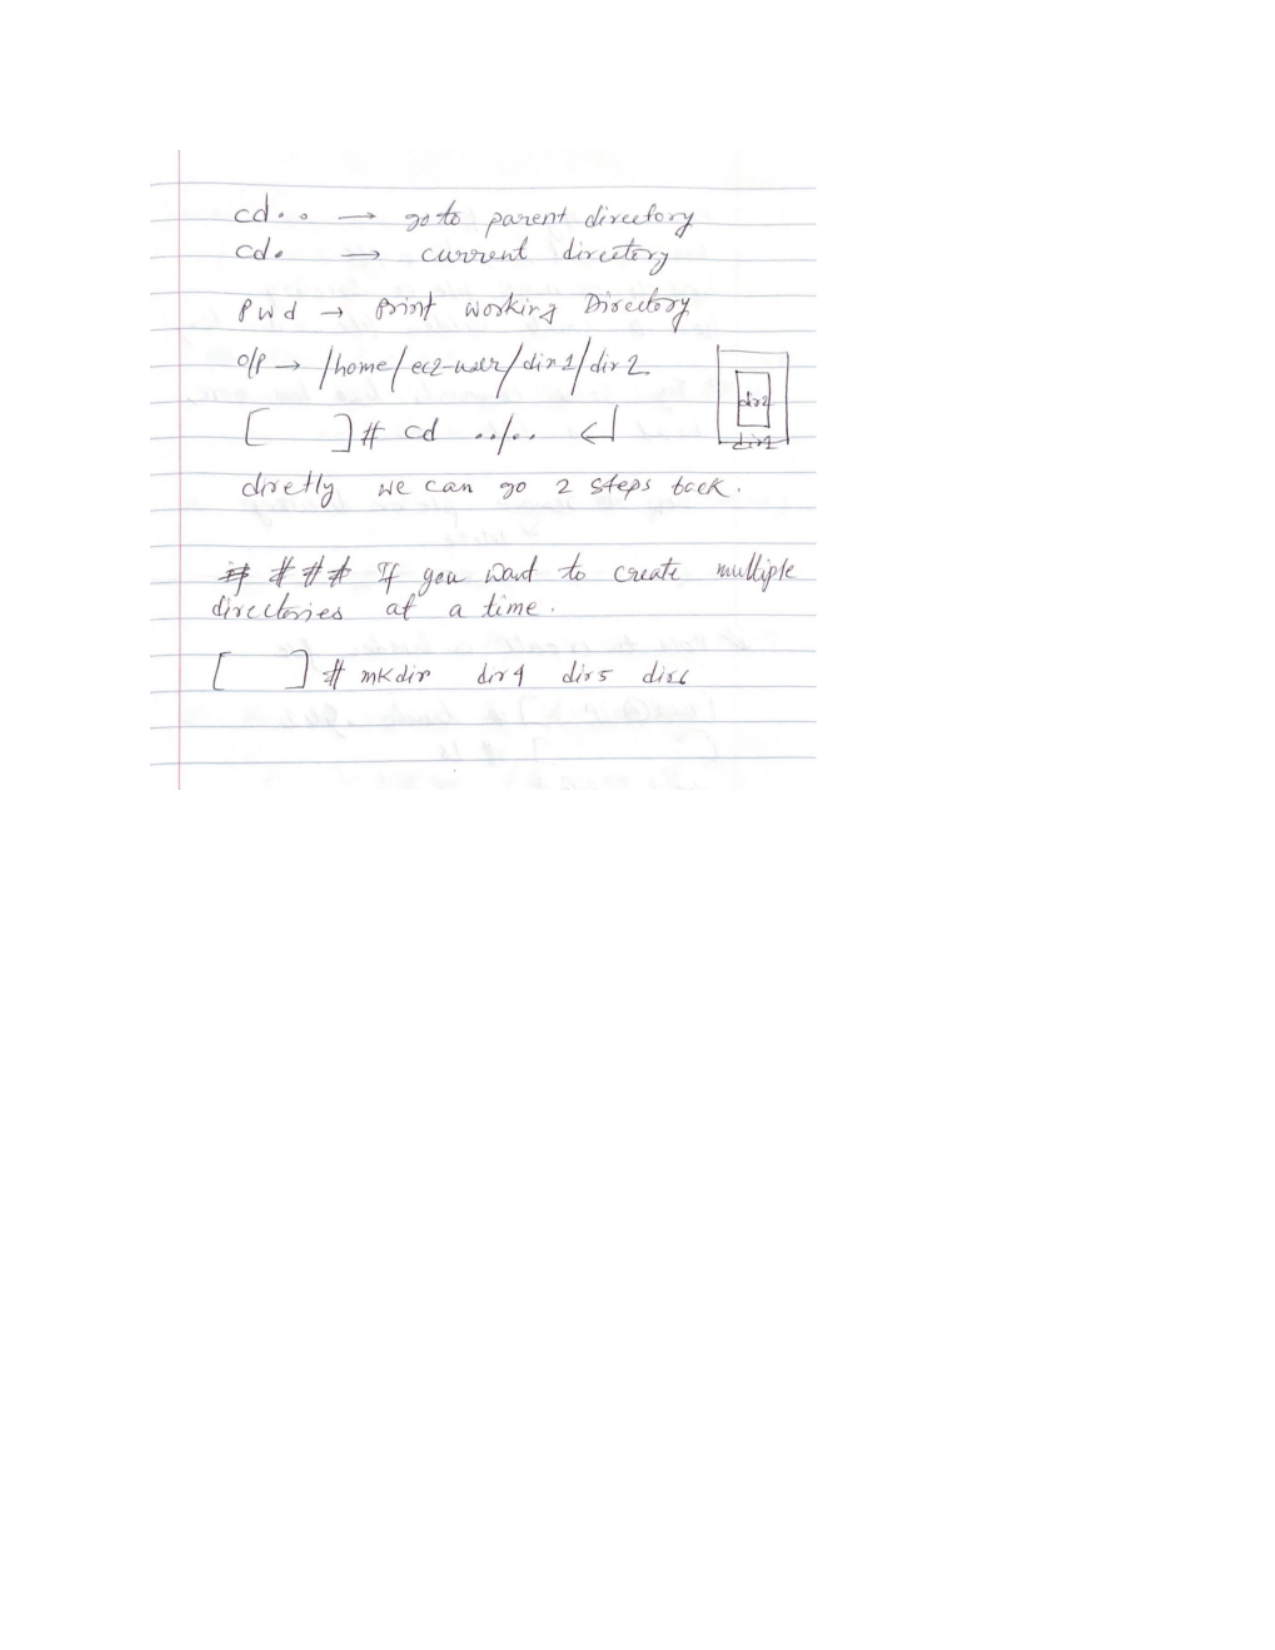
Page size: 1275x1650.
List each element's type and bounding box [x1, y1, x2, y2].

picture [150, 150, 852, 790]
